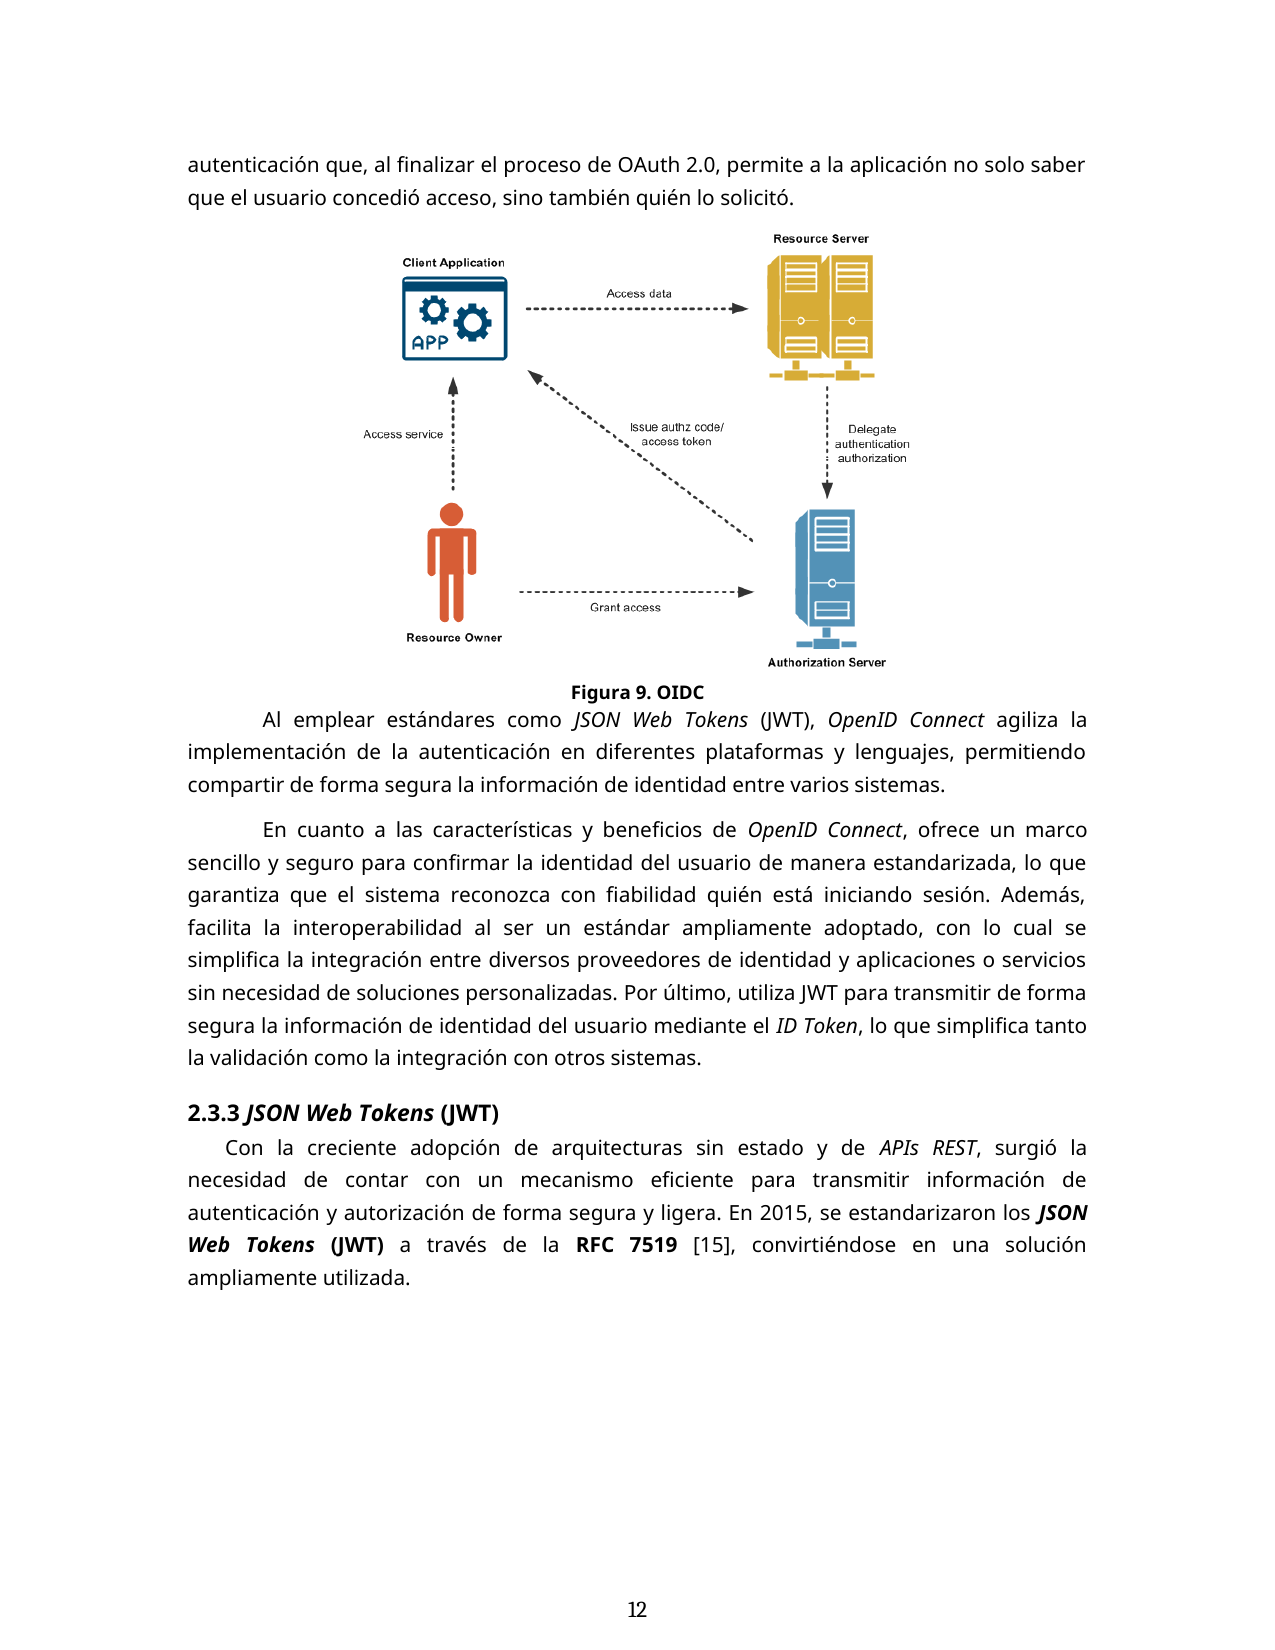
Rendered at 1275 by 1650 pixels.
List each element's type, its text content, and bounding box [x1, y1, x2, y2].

text Figura 9. OIDC [187, 679, 1087, 705]
text Con la creciente adopción de arquitecturas sin estado y de APIs REST, surgió la necesidad de contar con un mecanismo eficiente para transmitir información de autenticación y autorización de forma segura y ligera. En 2015, se estandarizaron los JSON Web Tokens (JWT) a través de la RFC 7519 [15], convirtiéndose en una solución ampliamente utilizada. [187, 1133, 1087, 1292]
picture [338, 227, 937, 676]
text En cuanto a las características y beneficios de OpenID Connect, ofrece un marco sencillo y seguro para confirmar la identidad del usuario de manera estandarizada, lo que garantiza que el sistema reconozca con fiabilidad quién está iniciando sesión. Además, facilita la interoperabilidad al ser un estándar ampliamente adoptado, con lo cual se simplifica la integración entre diversos proveedores de identidad y aplicaciones o servicios sin necesidad de soluciones personalizadas. Por último, utiliza JWT para transmitir de forma segura la información de identidad del usuario mediante el ID Token, lo que simplifica tanto la validación como la integración con otros sistemas. [187, 815, 1087, 1072]
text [187, 150, 1087, 211]
text Al emplear estándares como JSON Web Tokens (JWT), OpenID Connect agiliza la implementación de la autenticación en diferentes plataformas y lenguajes, permitiendo compartir de forma segura la información de identidad entre varios sistemas. [187, 705, 1087, 798]
subtitle 2.3.3 JSON Web Tokens (JWT) [187, 1097, 1087, 1128]
